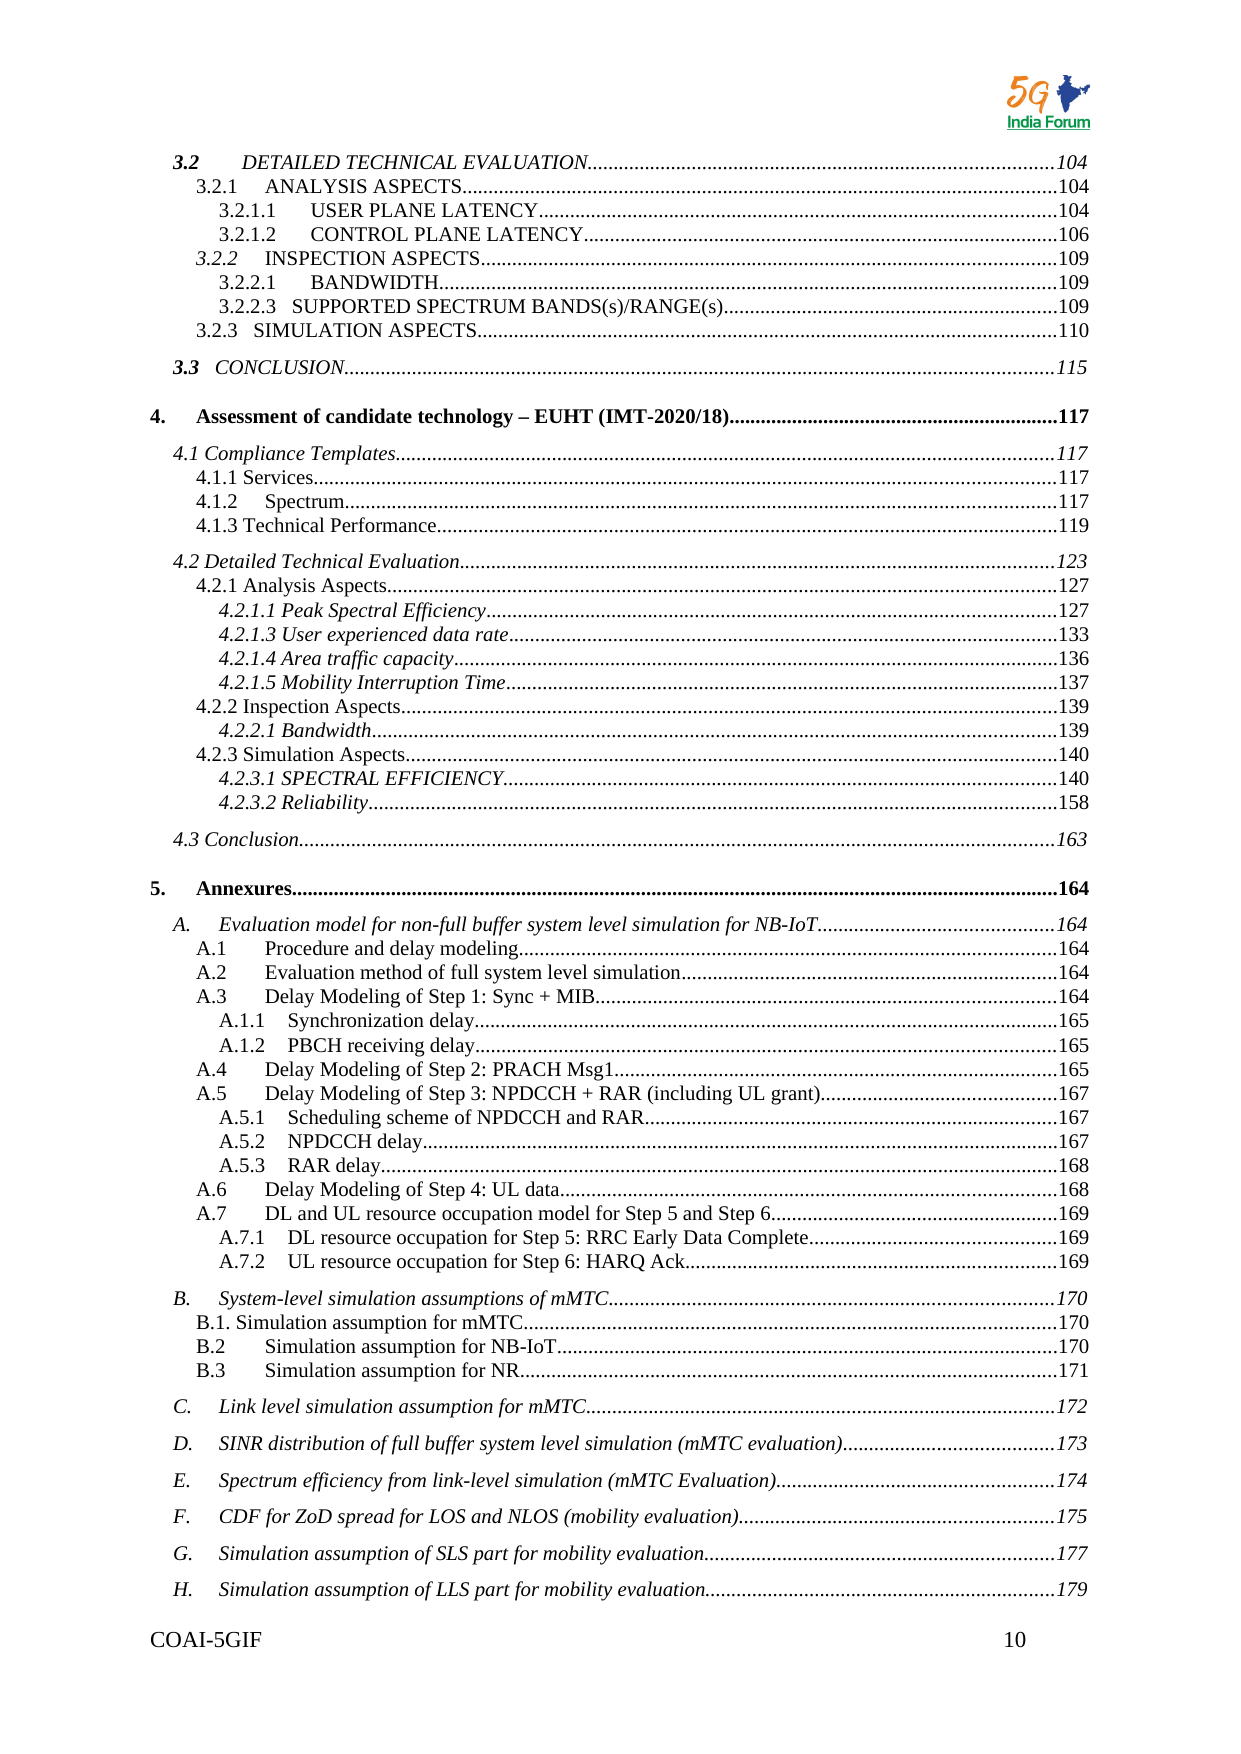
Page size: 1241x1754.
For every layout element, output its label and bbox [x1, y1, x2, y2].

picture [1007, 75, 1091, 130]
